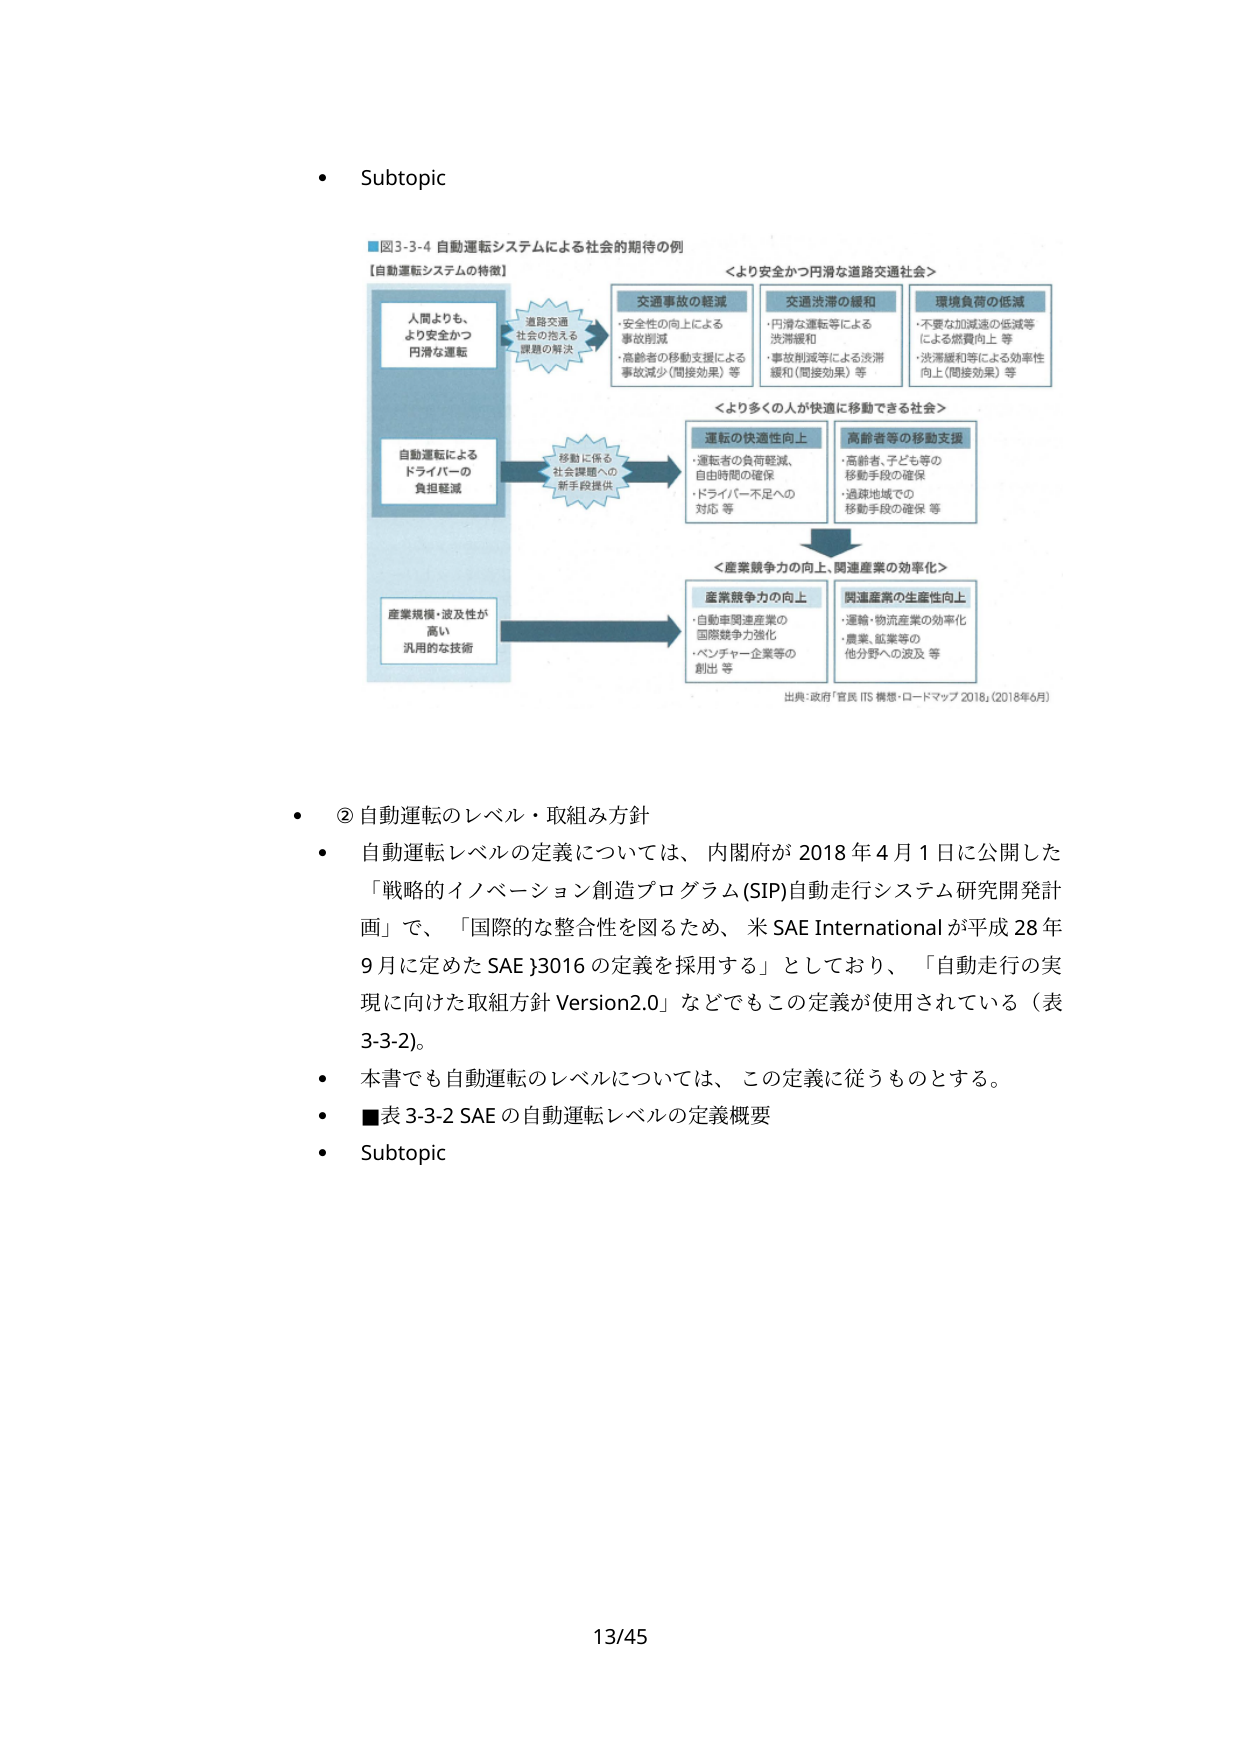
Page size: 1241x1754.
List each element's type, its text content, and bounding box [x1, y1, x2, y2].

picture [360, 233, 1063, 709]
list 本書でも自動運転のレベルについては、 この定義に従うものとする。 [319, 1058, 1063, 1096]
list Subtopic [319, 158, 1063, 196]
list 自動運転レベルの定義については、 内閣府が2018年4月1日に公開した「戦略的イノベーション創造プログラム(SIP)自動走行システム研究開発計画」で、 「国際的な整合性を図るため、 米SAE Internationalが平成28年9月に定めたSAE }3016の定義を採用する」としており、 「自動走行の実現に向けた取組方針Version2.0」などでもこの定義が使用されている（表3-3-2)。 [319, 833, 1063, 1058]
list ②自動運転のレベル・取組み方針 [294, 796, 1063, 833]
list Subtopic [319, 1133, 1063, 1171]
list ■表3-3-2 SAEの自動運転レベルの定義概要 [319, 1096, 1063, 1133]
